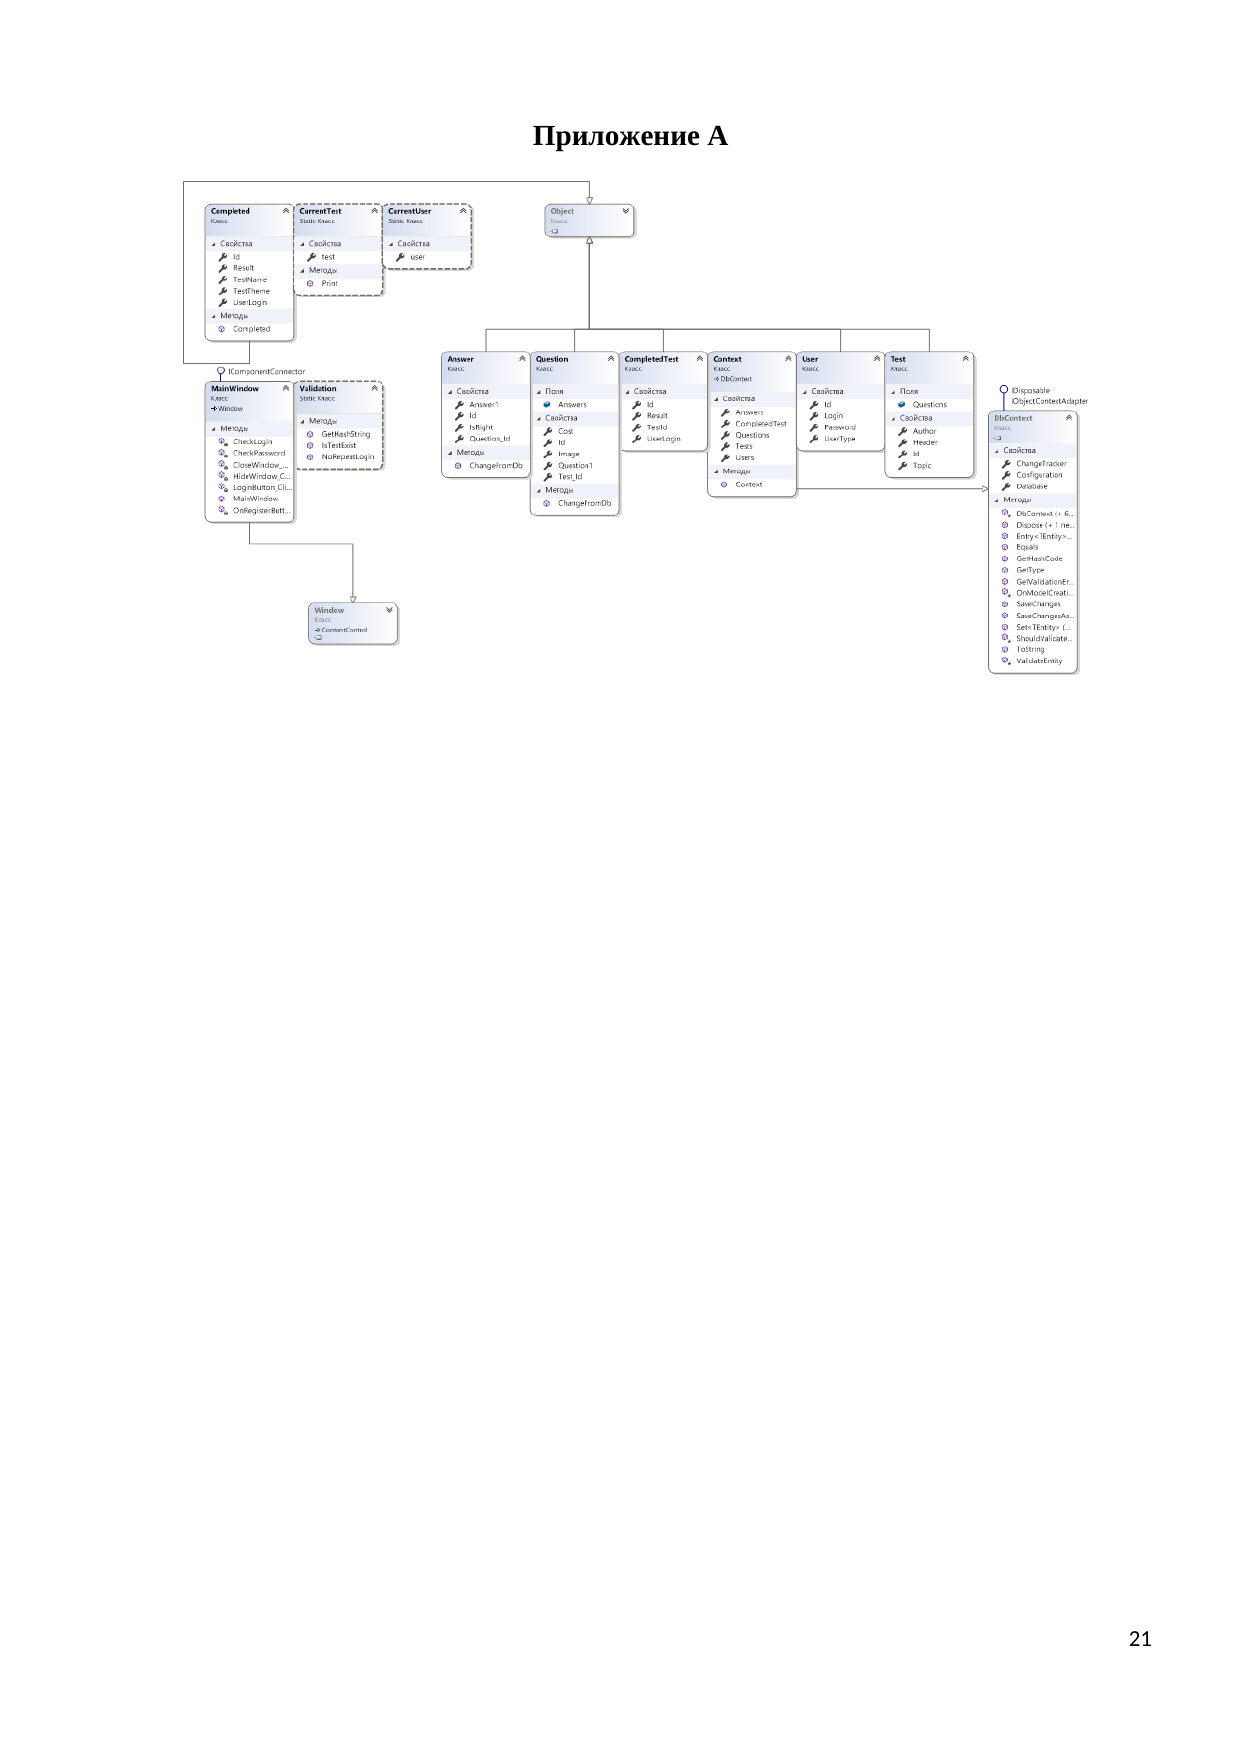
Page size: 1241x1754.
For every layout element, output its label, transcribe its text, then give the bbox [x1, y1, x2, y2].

picture [177, 176, 1180, 686]
text Приложение А [118, 118, 1143, 152]
